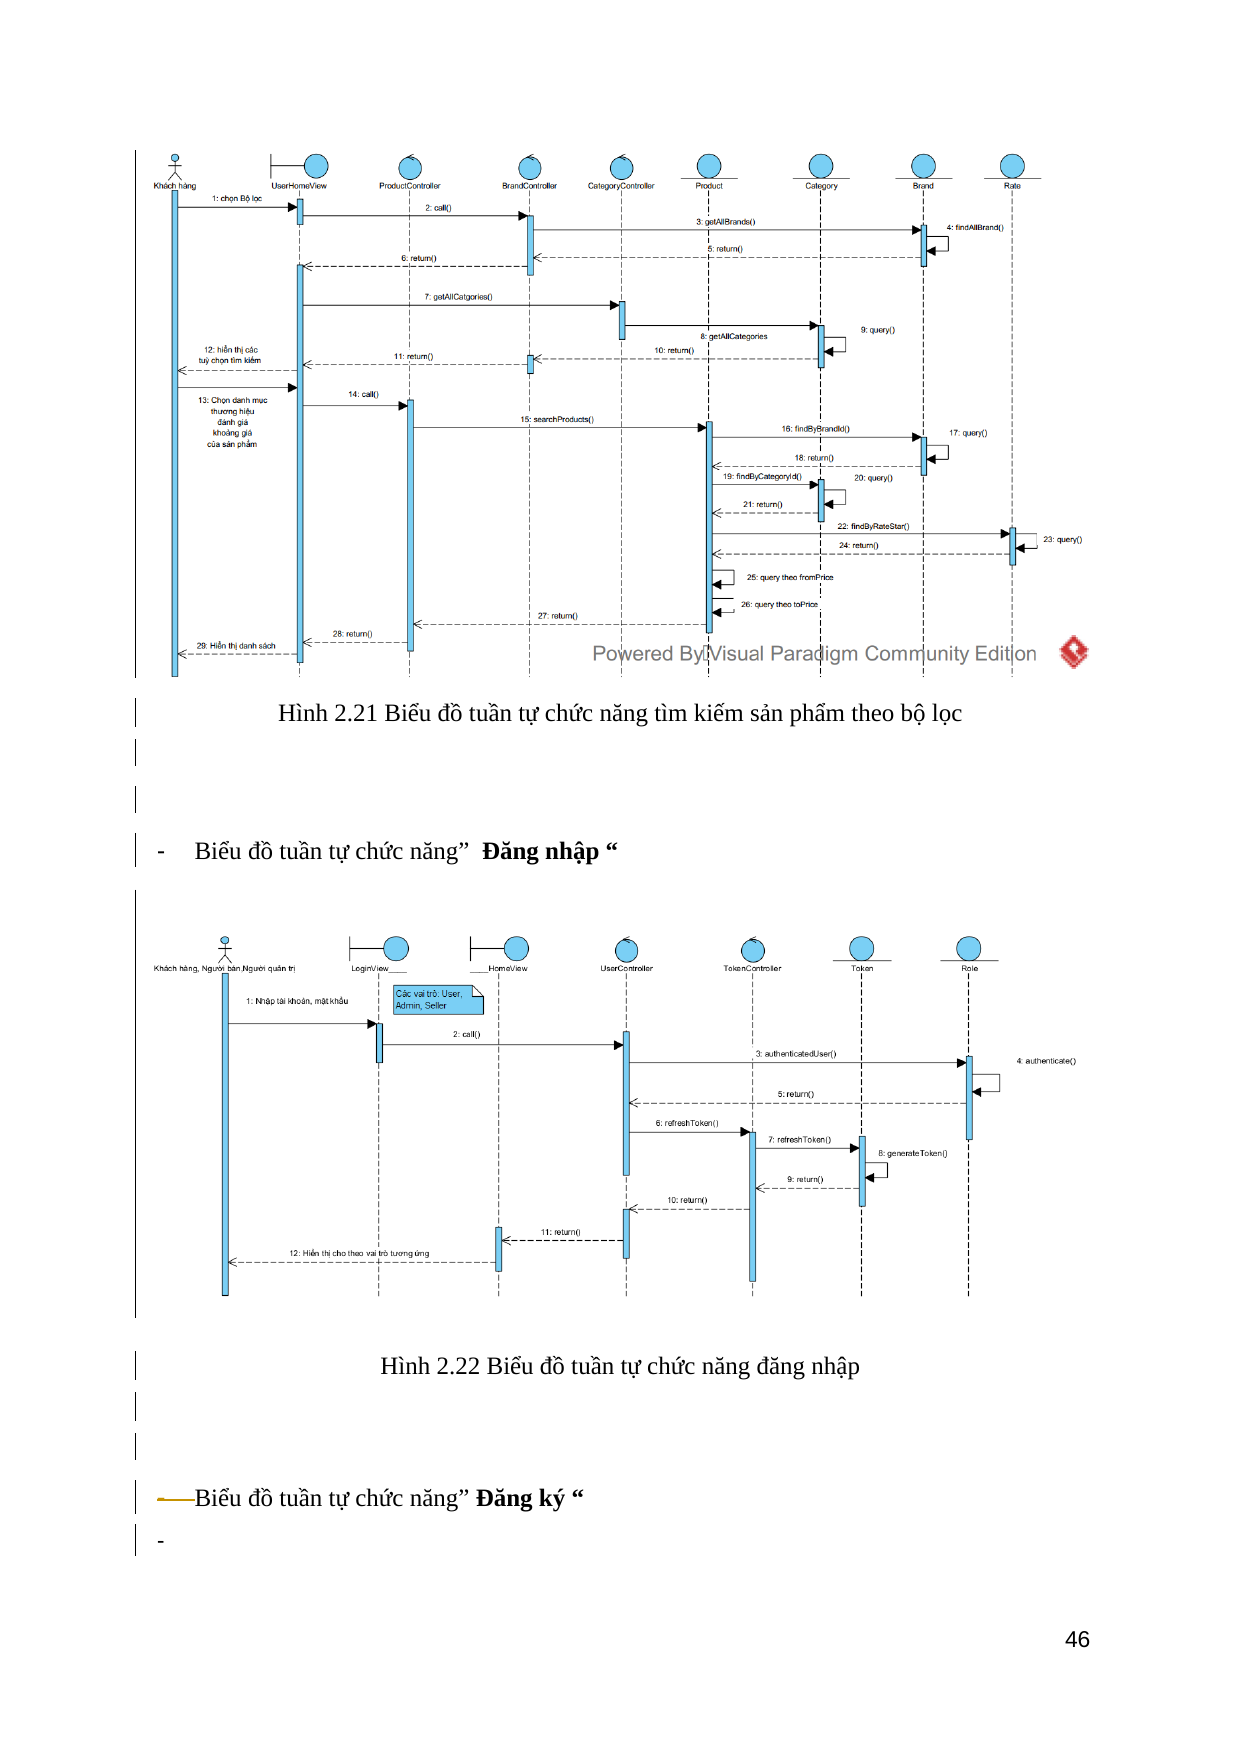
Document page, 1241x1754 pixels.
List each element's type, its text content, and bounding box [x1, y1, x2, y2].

picture [150, 150, 1091, 678]
text Hình 2.21 Biểu đồ tuần tự chức năng tìm kiếm sản phẩm theo bộ lọc [150, 698, 1090, 727]
list Biểu đồ tuần tự chức năng” Đăng nhập “ [157, 833, 1090, 867]
list Biểu đồ tuần tự chức năng” Đăng ký “ [157, 1480, 1090, 1514]
text Hình 2.22 Biểu đồ tuần tự chức năng đăng nhập [150, 1351, 1090, 1379]
picture [150, 923, 1091, 1318]
